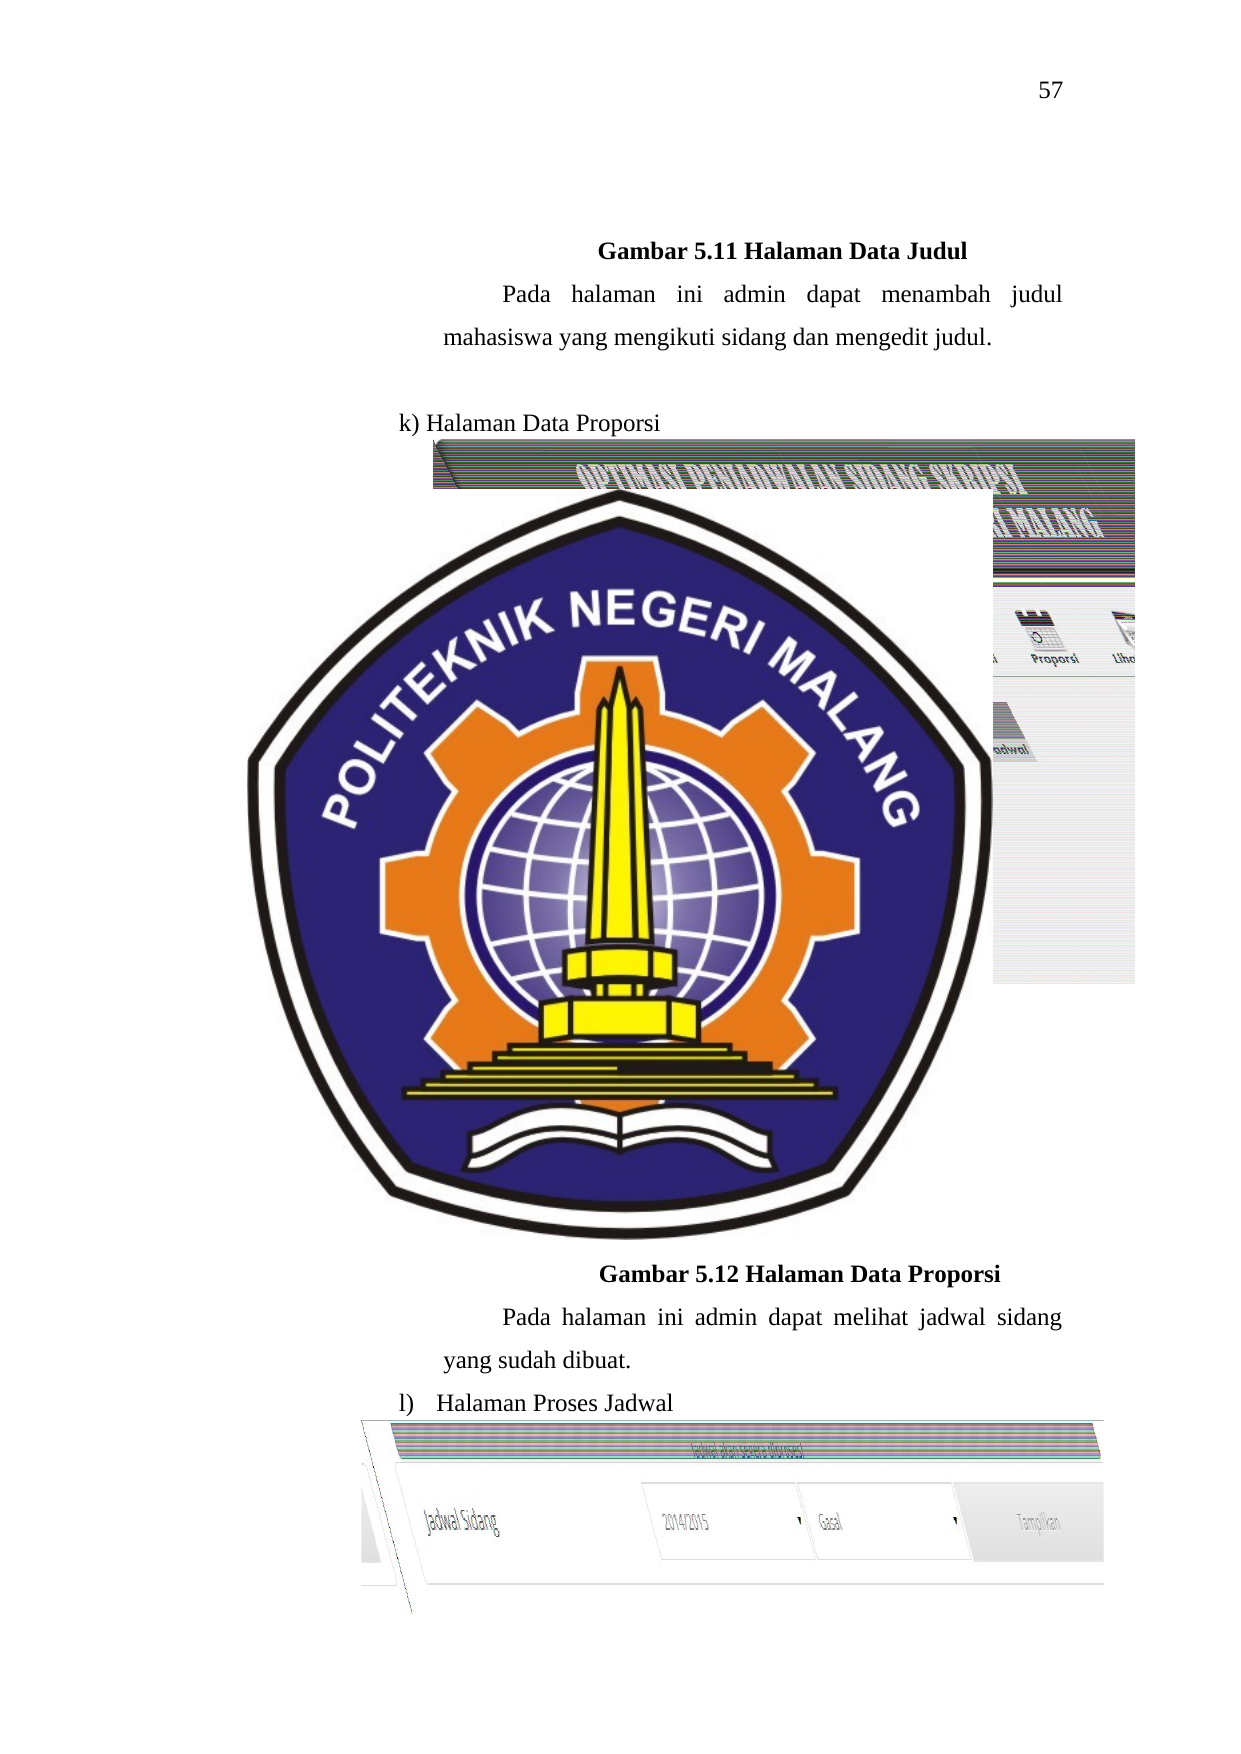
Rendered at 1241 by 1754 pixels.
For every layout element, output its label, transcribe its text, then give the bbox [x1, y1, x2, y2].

picture [361, 1420, 1104, 1614]
text l) Halaman Proses Jadwal [281, 1388, 1063, 1417]
picture [247, 439, 1135, 1240]
subtitle Gambar 5.11 Halaman Data Judul [597, 236, 1063, 265]
text Pada halaman ini admin dapat melihat jadwal sidang yang sudah dibuat. [443, 1302, 1063, 1374]
subtitle Gambar 5.12 Halaman Data Proporsi [599, 1259, 1063, 1288]
text k) Halaman Data Proporsi [399, 408, 1063, 437]
text Pada halaman ini admin dapat menambah judul mahasiswa yang mengikuti sidang dan mengedit judul. [443, 279, 1063, 351]
